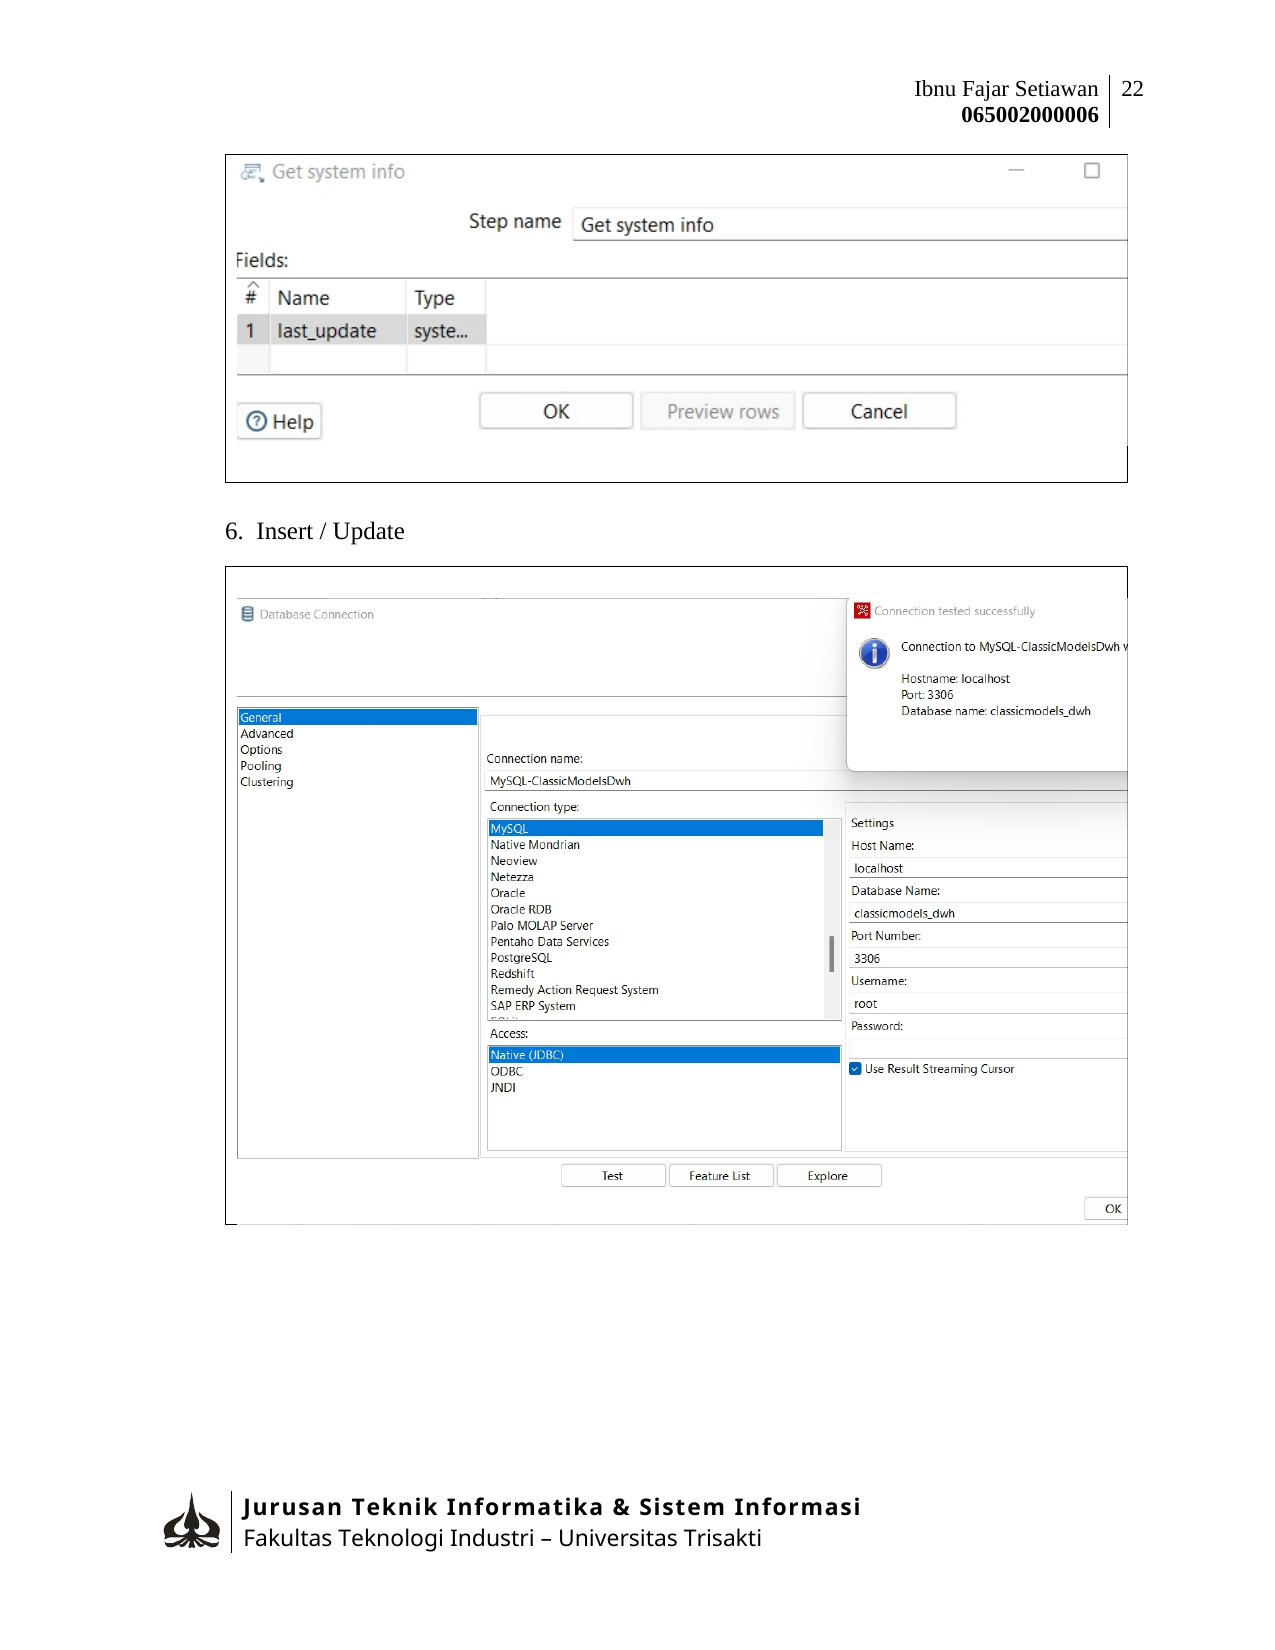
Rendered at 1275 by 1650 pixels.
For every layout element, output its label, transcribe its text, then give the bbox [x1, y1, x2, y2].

list 6. Insert / Update [225, 516, 1125, 545]
picture [236, 155, 1128, 446]
picture [236, 598, 1128, 1225]
table_header [226, 567, 1127, 1224]
table_header [226, 155, 1127, 482]
